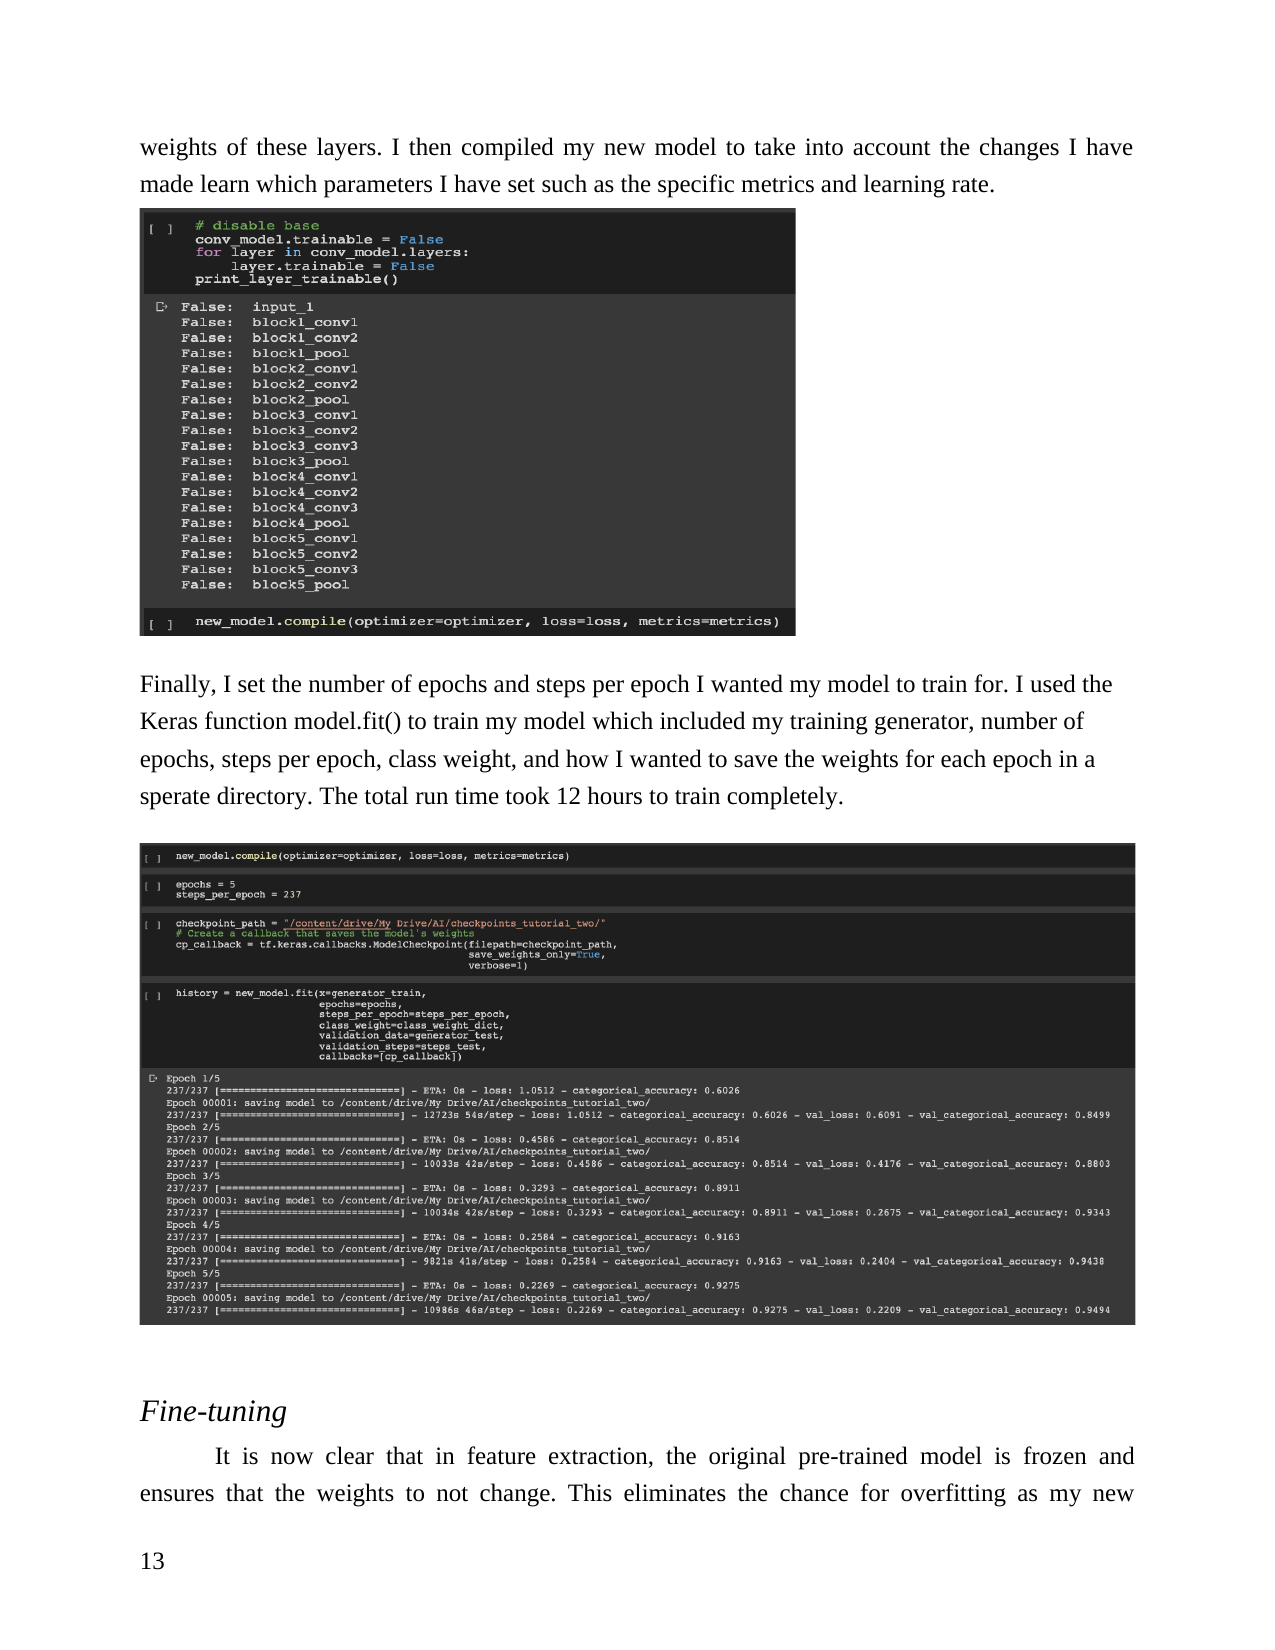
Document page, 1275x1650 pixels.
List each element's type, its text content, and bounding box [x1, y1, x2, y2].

picture [139, 843, 1136, 1325]
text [139, 1441, 1136, 1507]
text Finally, I set the number of epochs and steps per epoch I wanted my model to train for. I used the Keras function model.fit() to train my model which included my training generator, number of epochs, steps per epoch, class weight, and how I wanted to save the weights for each epoch in a sperate directory. The total run time took 12 hours to train completely. [139, 669, 1136, 810]
text Fine-tuning [139, 1392, 1136, 1428]
picture [139, 208, 796, 636]
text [139, 132, 1136, 198]
